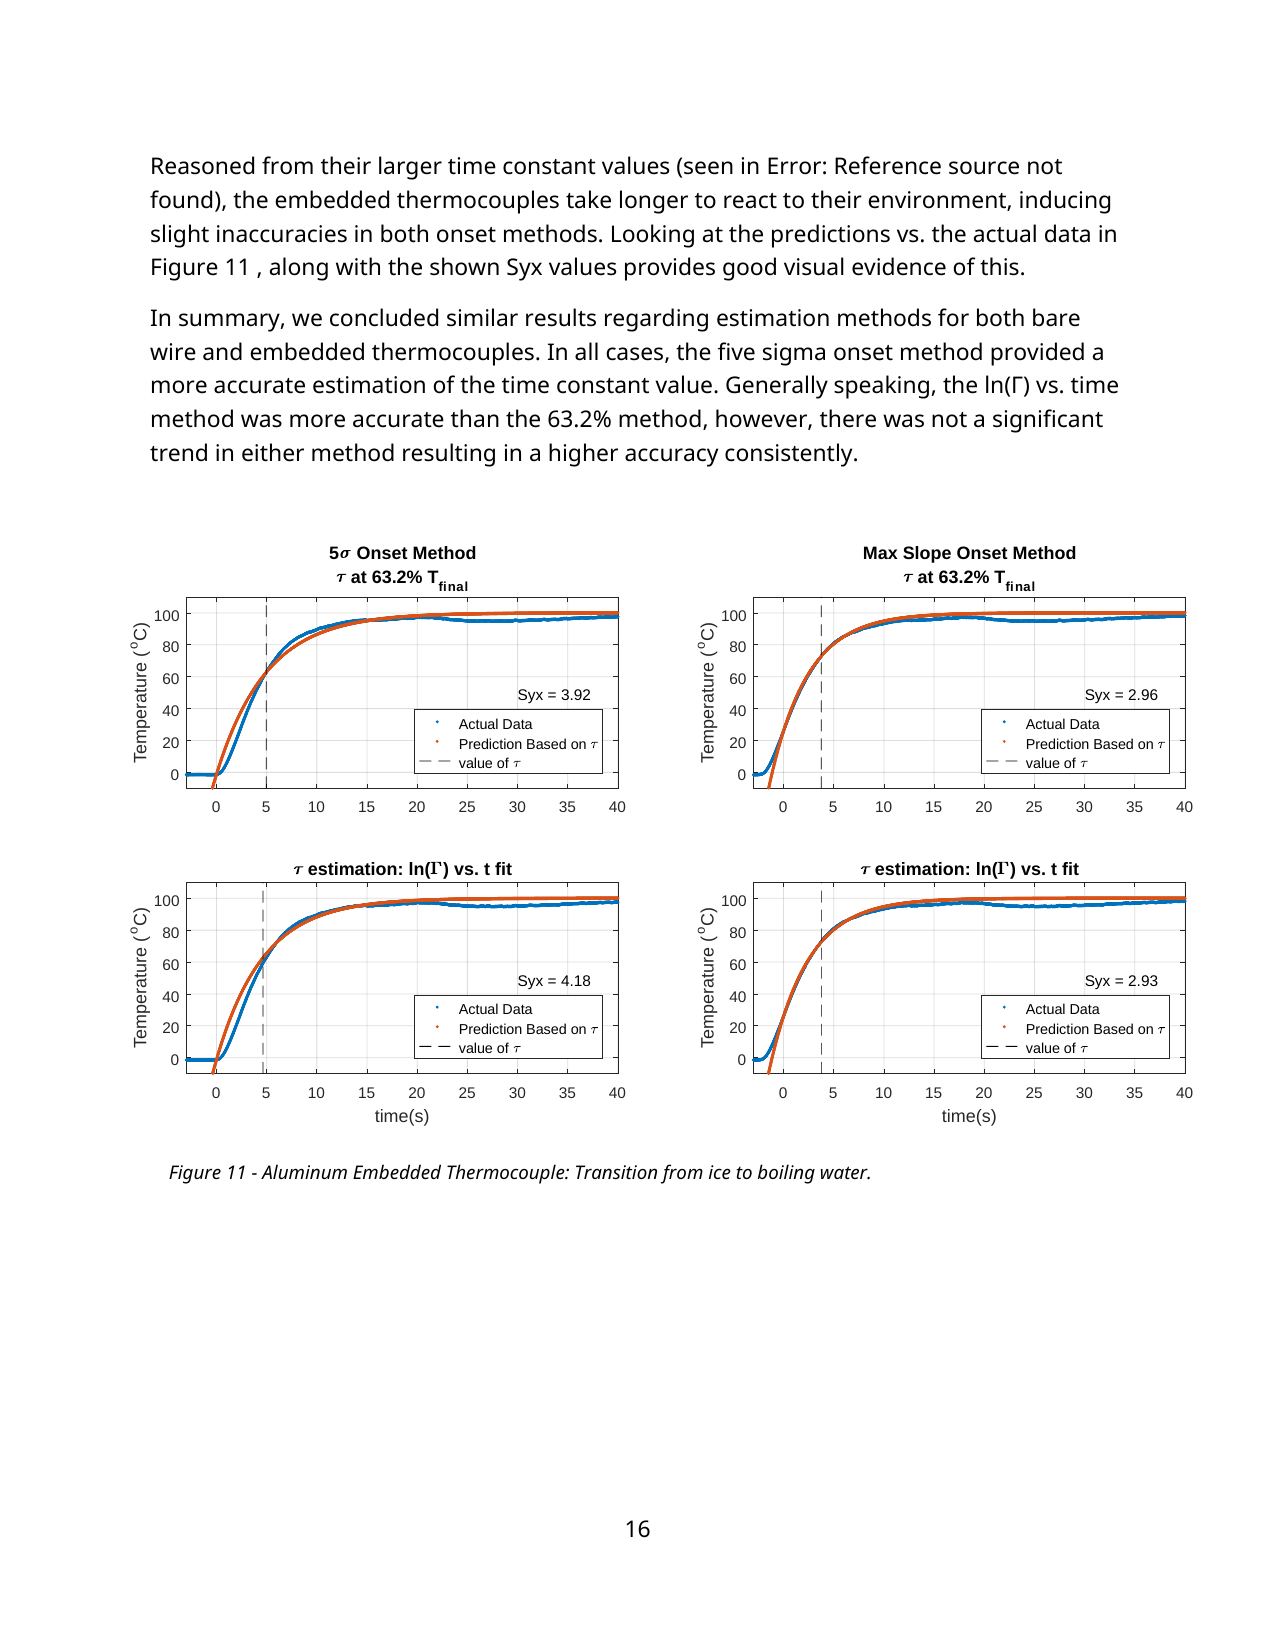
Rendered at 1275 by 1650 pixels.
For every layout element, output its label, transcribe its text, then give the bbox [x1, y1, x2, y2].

text Reasoned from their larger time constant values (seen in Table 1), the embedded thermocouples take longer to react to their environment, inducing slight inaccuracies in both onset methods. Looking at the predictions vs. the actual data in Figure 11 , along with the shown Syx values provides good visual evidence of this. [150, 150, 1125, 282]
text In summary, we concluded similar results regarding estimation methods for both bare wire and embedded thermocouples. In all cases, the five sigma onset method provided a more accurate estimation of the time constant value. Generally speaking, the ln(Γ) vs. time method was more accurate than the 63.2% method, however, there was not a significant trend in either method resulting in a higher accuracy consistently. [150, 302, 1125, 468]
